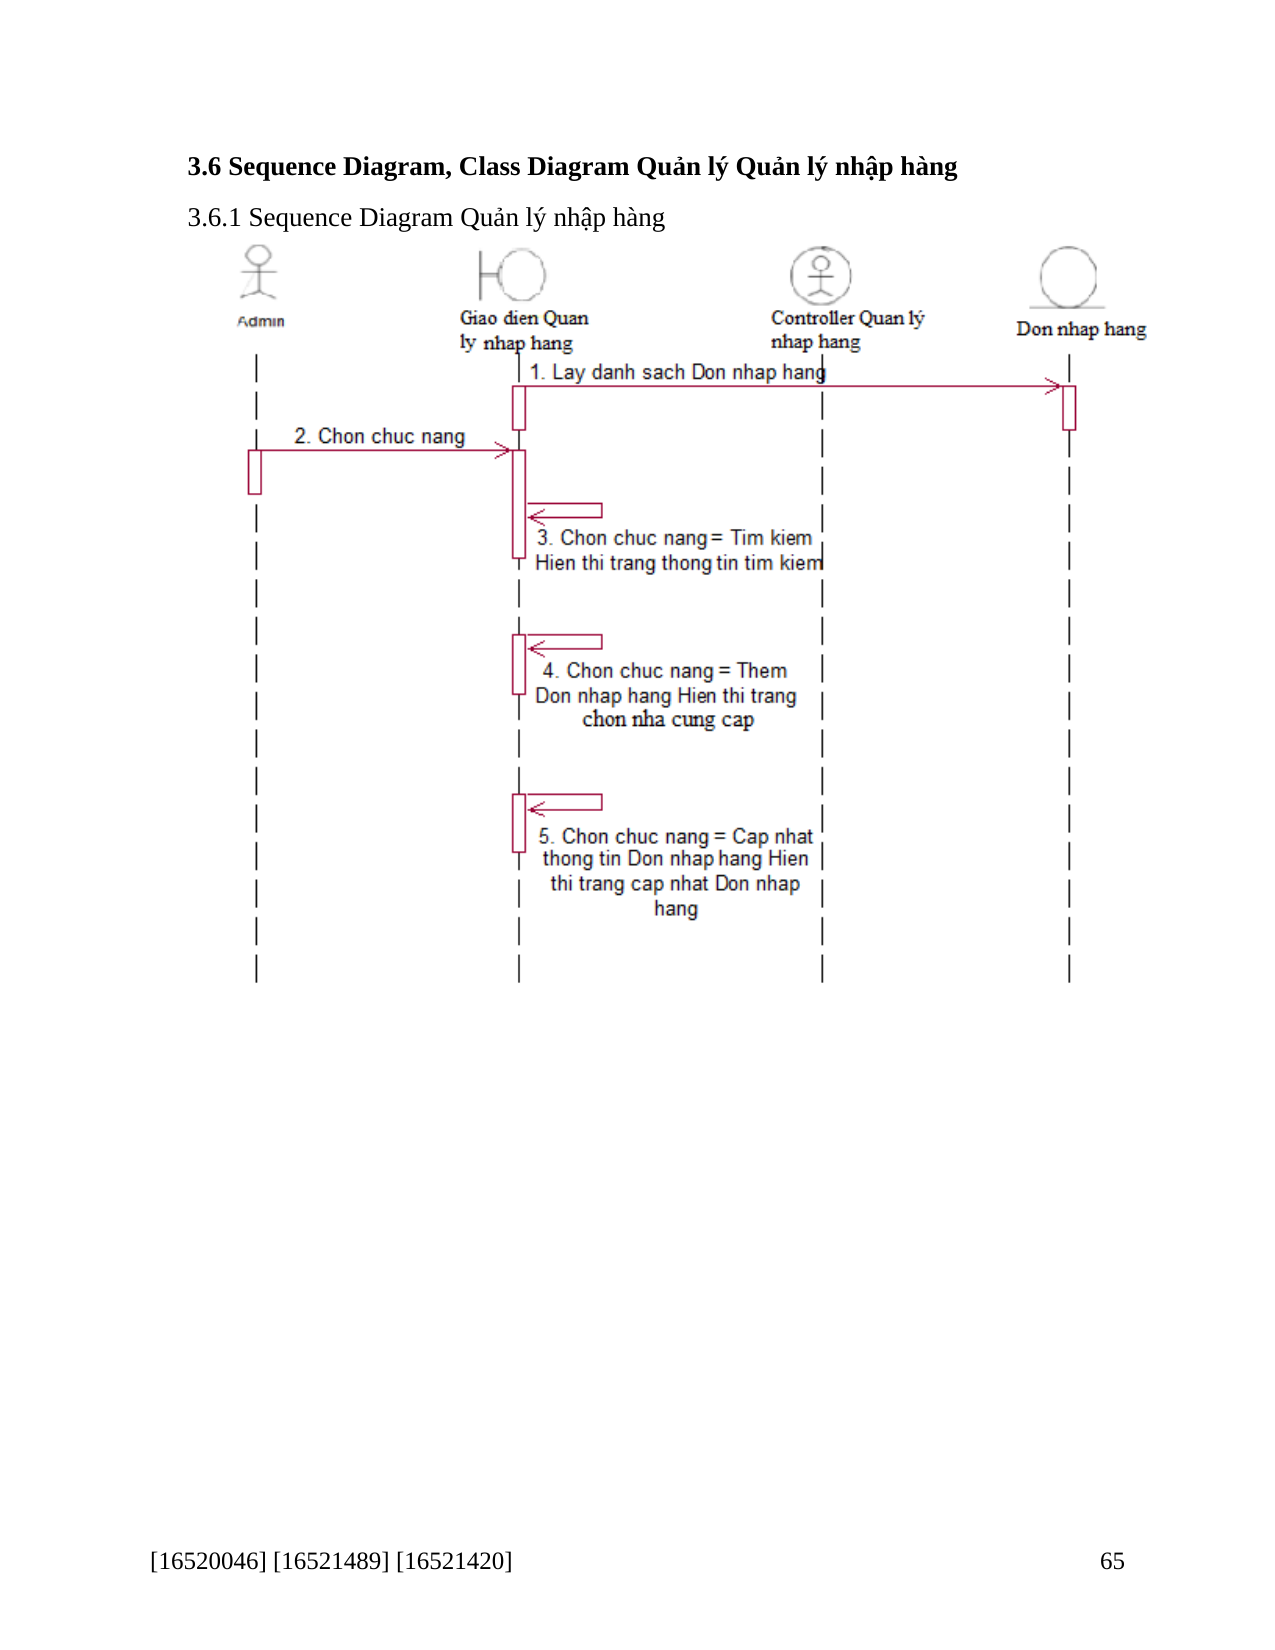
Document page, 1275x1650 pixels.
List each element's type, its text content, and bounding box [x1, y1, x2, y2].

subtitle 3.6.1 Sequence Diagram Quản lý nhập hàng [150, 201, 1191, 232]
picture [234, 234, 1161, 1044]
subtitle 3.6 Sequence Diagram, Class Diagram Quản lý Quản lý nhập hàng [150, 150, 1191, 181]
